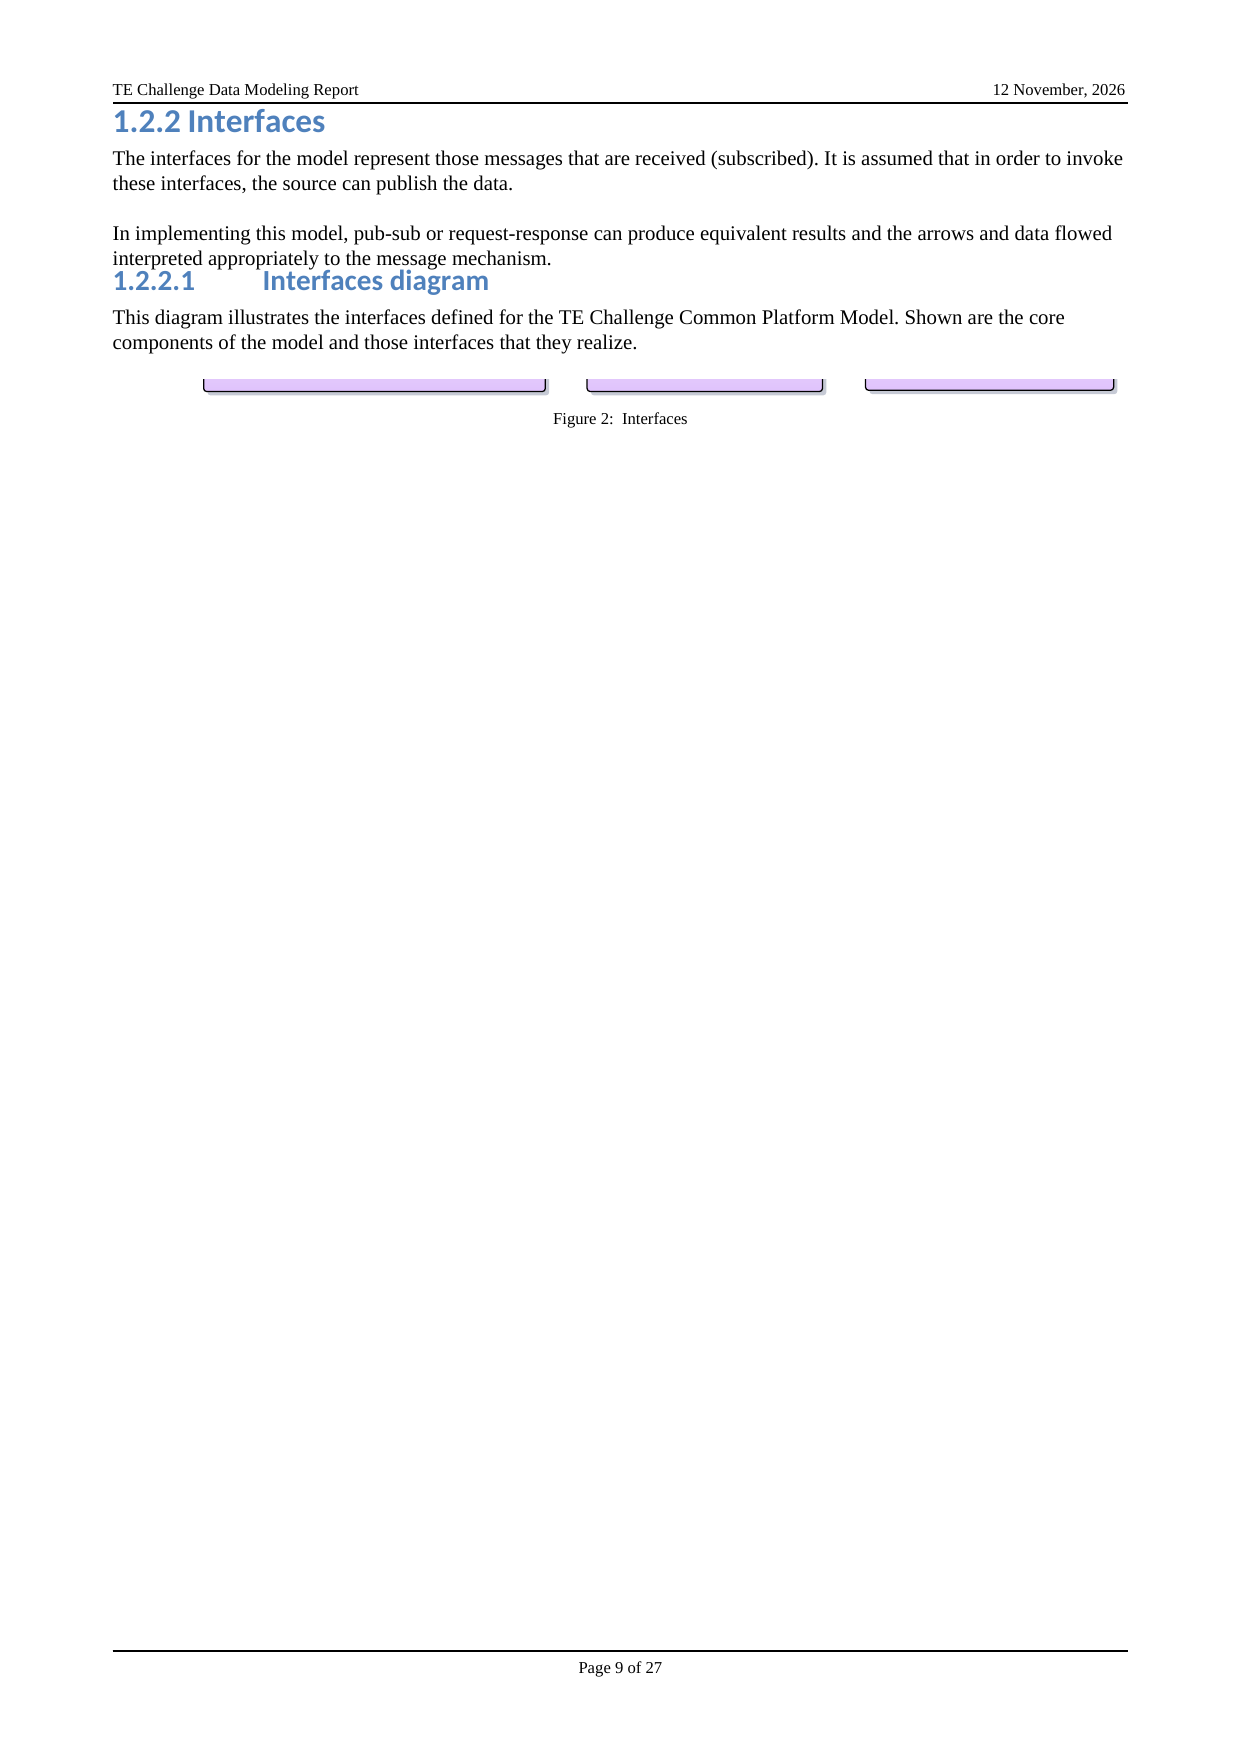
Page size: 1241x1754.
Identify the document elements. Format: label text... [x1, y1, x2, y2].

text This diagram illustrates the interfaces defined for the TE Challenge Common Platform Model. Shown are the core components of the model and those interfaces that they realize. [112, 304, 1128, 354]
subtitle Interfaces [112, 112, 1128, 137]
subtitle Interfaces diagram [112, 271, 1128, 296]
text Interfaces [112, 404, 1128, 429]
text The interfaces for the model represent those messages that are received (subscribed). It is assumed that in order to invoke these interfaces, the source can publish the data. [112, 146, 1128, 196]
text In implementing this model, pub-sub or request-response can produce equivalent results and the arrows and data flowed interpreted appropriately to the message mechanism. [112, 221, 1128, 271]
